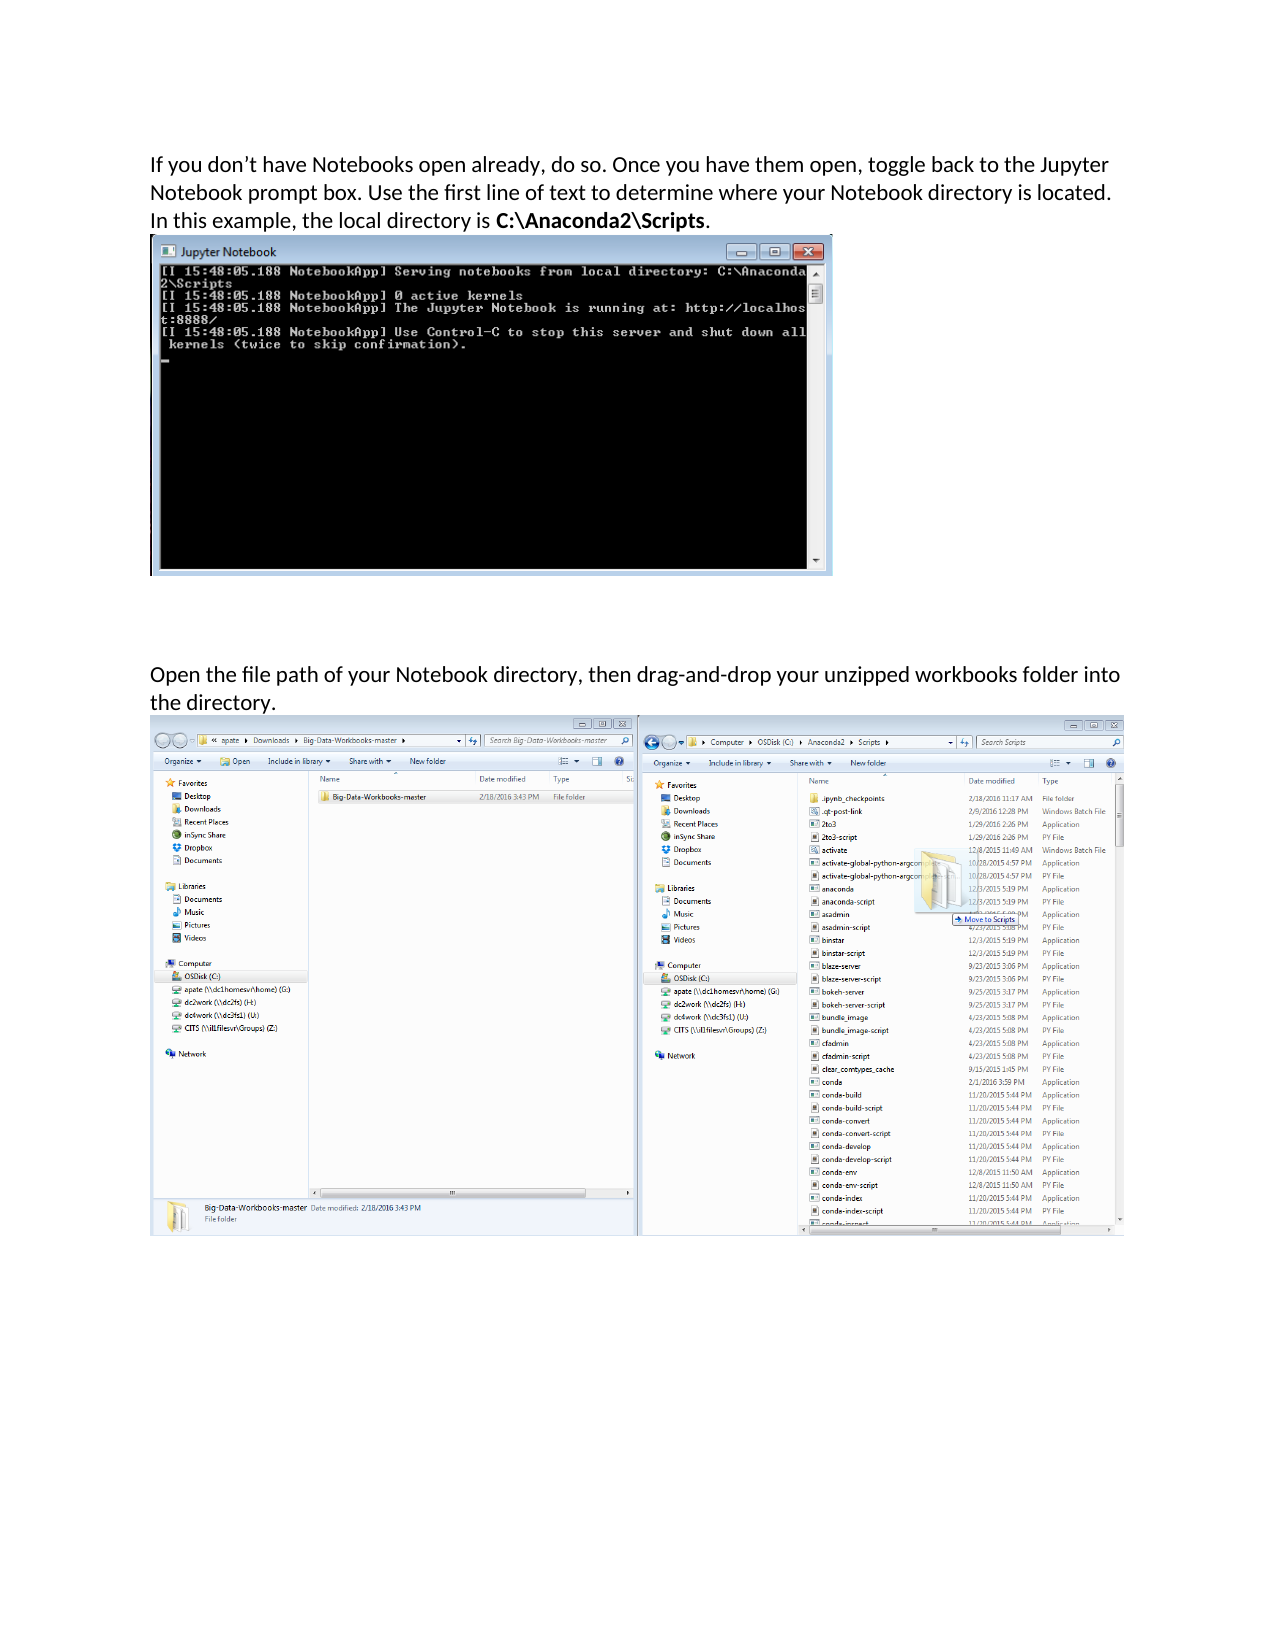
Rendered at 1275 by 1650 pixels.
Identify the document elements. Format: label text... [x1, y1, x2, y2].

picture [150, 234, 833, 576]
picture [150, 715, 1124, 1236]
text Open the file path of your Notebook directory, then drag-and-drop your unzipped workbooks folder into the directory. [150, 660, 1125, 716]
text If you don’t have Notebooks open already, do so. Once you have them open, toggle back to the Jupyter Notebook prompt box. Use the first line of text to determine where your Notebook directory is located. In this example, the local directory is C:\Anaconda2\Scripts. [150, 150, 1125, 234]
